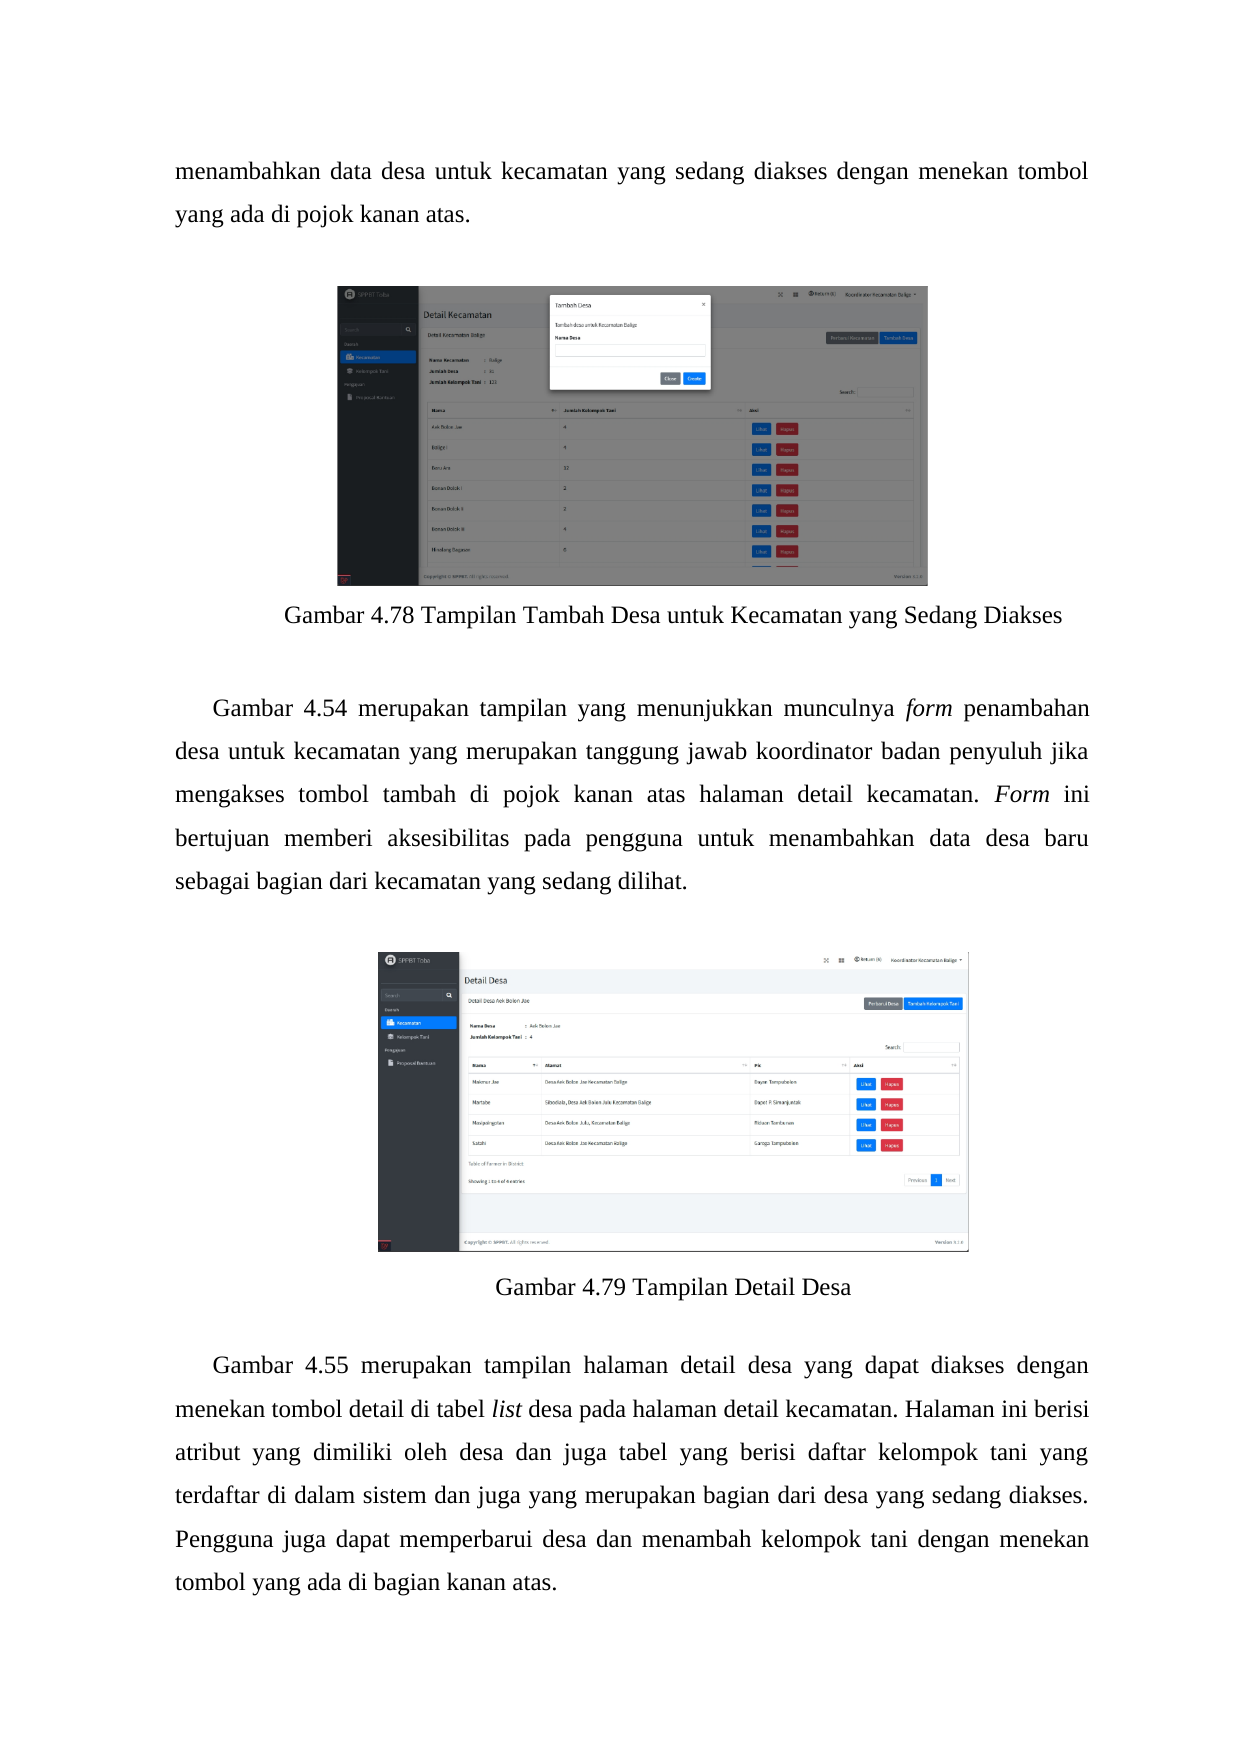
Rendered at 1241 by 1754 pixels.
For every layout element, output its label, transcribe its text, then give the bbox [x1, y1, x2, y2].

text Gambar 4.55 merupakan tampilan halaman detail desa yang dapat diakses dengan menekan tombol detail di tabel list desa pada halaman detail kecamatan. Halaman ini berisi atribut yang dimiliki oleh desa dan juga tabel yang berisi daftar kelompok tani yang terdaftar di dalam sistem dan juga yang merupakan bagian dari desa yang sedang diakses. Pengguna juga dapat memperbarui desa dan menambah kelompok tani dengan menekan tombol yang ada di bagian kanan atas. [175, 1351, 1090, 1596]
text Gambar 4.54 merupakan tampilan yang menunjukkan munculnya form penambahan desa untuk kecamatan yang merupakan tanggung jawab koordinator badan penyuluh jika mengakses tombol tambah di pojok kanan atas halaman detail kecamatan. Form ini bertujuan memberi aksesibilitas pada pengguna untuk menambahkan data desa baru sebagai bagian dari kecamatan yang sedang dilihat. [175, 693, 1090, 895]
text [175, 156, 1090, 228]
picture [378, 952, 969, 1252]
picture [337, 286, 928, 586]
